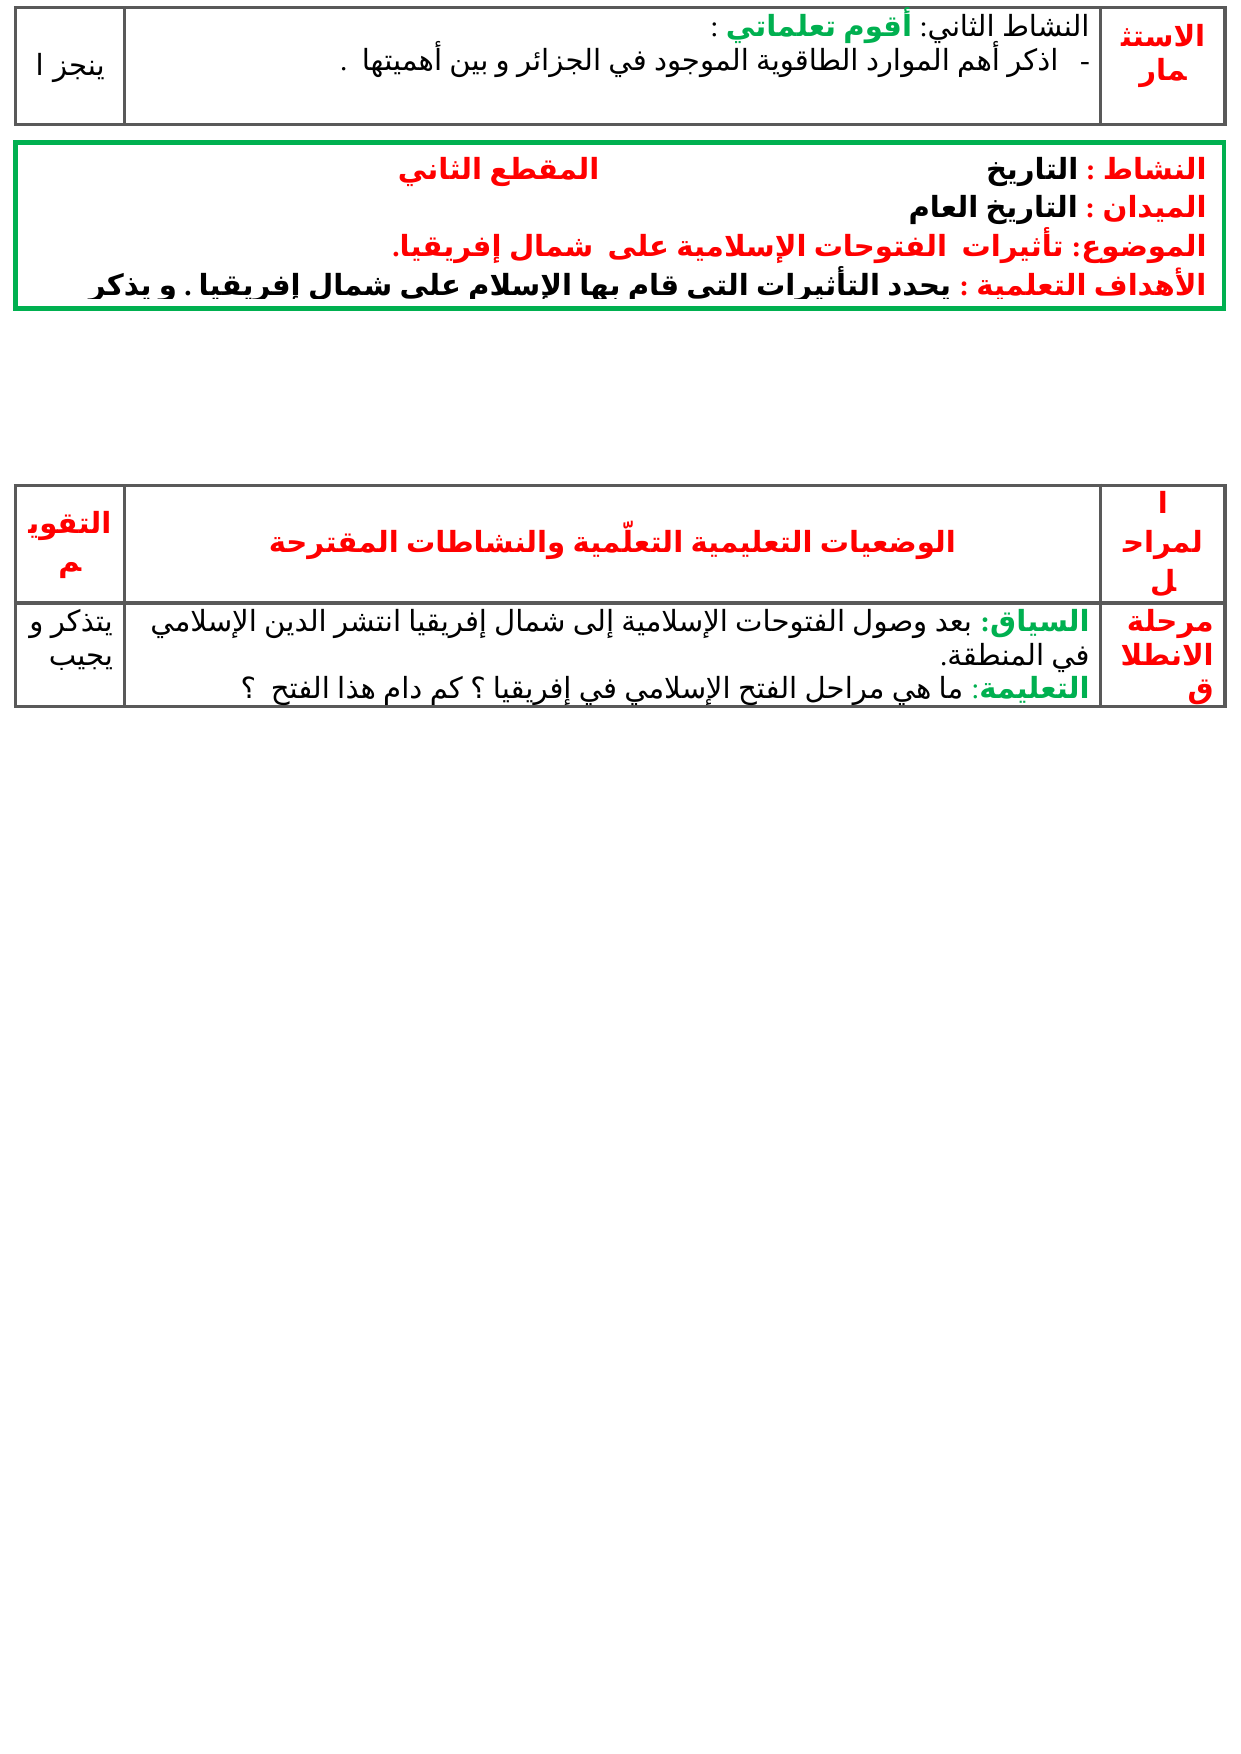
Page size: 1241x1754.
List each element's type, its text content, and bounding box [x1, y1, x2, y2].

table_cell النشاط الثاني: أقوم تعلماتي : - اذكر أهم الموارد الطاقوية الموجود في الجزائر و بين أهميتها . [126, 9, 1099, 122]
table_cell السياق: بعد وصول الفتوحات الإسلامية إلى شمال إفريقيا انتشر الدين الإسلامي في المنطقة. التعليمة: ما هي مراحل الفتح الإسلامي في إفريقيا ؟ كم دام هذا الفتح ؟ [126, 605, 1099, 705]
table_header المراحل [1102, 487, 1223, 601]
table_cell يتذكر و يجيب [17, 605, 123, 705]
table_header التقويم [17, 487, 123, 601]
table_cell مرحلة الانطلاق [1102, 605, 1223, 705]
table_cell الاستثمار [1102, 9, 1223, 122]
table_cell ينجز ا [17, 9, 123, 122]
table_header الوضعيات التعليمية التعلّمية والنشاطات المقترحة [126, 487, 1099, 601]
